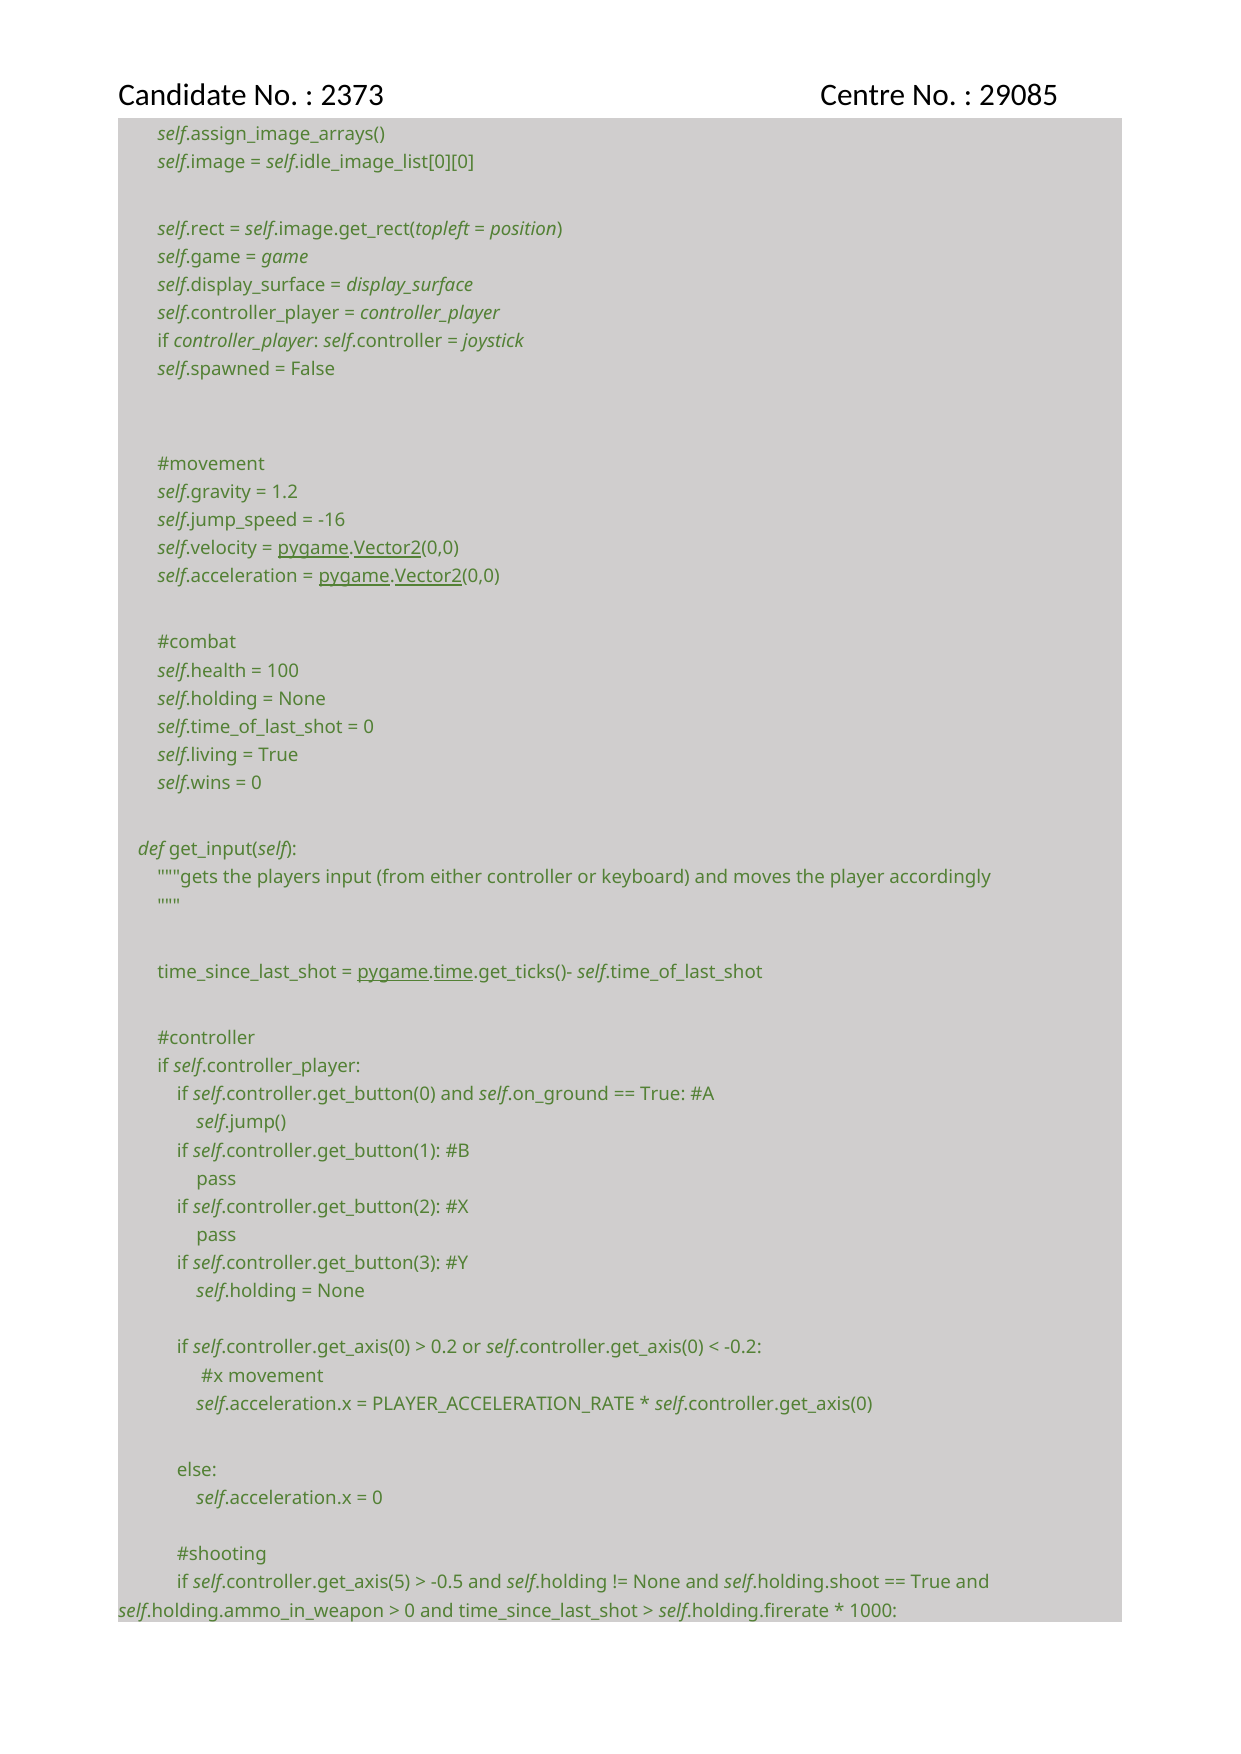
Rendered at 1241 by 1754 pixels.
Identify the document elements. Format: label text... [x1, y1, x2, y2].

text self.living = True [118, 739, 1122, 767]
text pass [118, 1219, 1122, 1247]
text if self.controller.get_axis(5) > -0.5 and self.holding != None and self.holding.shoot == True and self.holding.ammo_in_weapon > 0 and time_since_last_shot > self.holding.firerate * 1000: [118, 1566, 1122, 1622]
text self.health = 100 [118, 654, 1122, 682]
text pass [118, 1162, 1122, 1191]
text self.holding = None [118, 682, 1122, 711]
text self.acceleration.x = PLAYER_ACCELERATION_RATE * self.controller.get_axis(0) [118, 1387, 1122, 1416]
text if self.controller.get_axis(0) > 0.2 or self.controller.get_axis(0) < -0.2: [118, 1331, 1122, 1359]
text self.controller_player = controller_player [118, 297, 1122, 325]
text self.gravity = 1.2 [118, 476, 1122, 504]
text self.time_of_last_shot = 0 [118, 711, 1122, 739]
text #movement [118, 447, 1122, 476]
text else: [118, 1454, 1122, 1482]
text self.spawned = False [118, 353, 1122, 381]
text #x movement [118, 1359, 1122, 1387]
text self.image = self.idle_image_list[0][0] [118, 146, 1122, 174]
text if self.controller.get_button(2): #X [118, 1191, 1122, 1219]
text self.jump_speed = -16 [118, 504, 1122, 532]
text if self.controller.get_button(1): #B [118, 1134, 1122, 1162]
text time_since_last_shot = pygame.time.get_ticks()- self.time_of_last_shot [118, 956, 1122, 984]
text if self.controller.get_button(0) and self.on_ground == True: #A [118, 1078, 1122, 1106]
text self.rect = self.image.get_rect(topleft = position) [118, 212, 1122, 241]
text self.holding = None [118, 1275, 1122, 1303]
text self.display_surface = display_surface [118, 269, 1122, 297]
text def get_input(self): [118, 833, 1122, 861]
text self.assign_image_arrays() [118, 118, 1122, 146]
text """ [118, 889, 1122, 917]
text #shooting [118, 1538, 1122, 1566]
text if self.controller.get_button(3): #Y [118, 1247, 1122, 1275]
text self.acceleration = pygame.Vector2(0,0) [118, 560, 1122, 588]
text #controller [118, 1022, 1122, 1050]
text self.game = game [118, 241, 1122, 269]
text if self.controller_player: [118, 1050, 1122, 1078]
text """gets the players input (from either controller or keyboard) and moves the player accordingly [118, 861, 1122, 889]
text if controller_player: self.controller = joystick [118, 325, 1122, 353]
text self.wins = 0 [118, 767, 1122, 795]
text self.jump() [118, 1106, 1122, 1134]
text self.acceleration.x = 0 [118, 1482, 1122, 1510]
text #combat [118, 626, 1122, 654]
text self.velocity = pygame.Vector2(0,0) [118, 532, 1122, 560]
